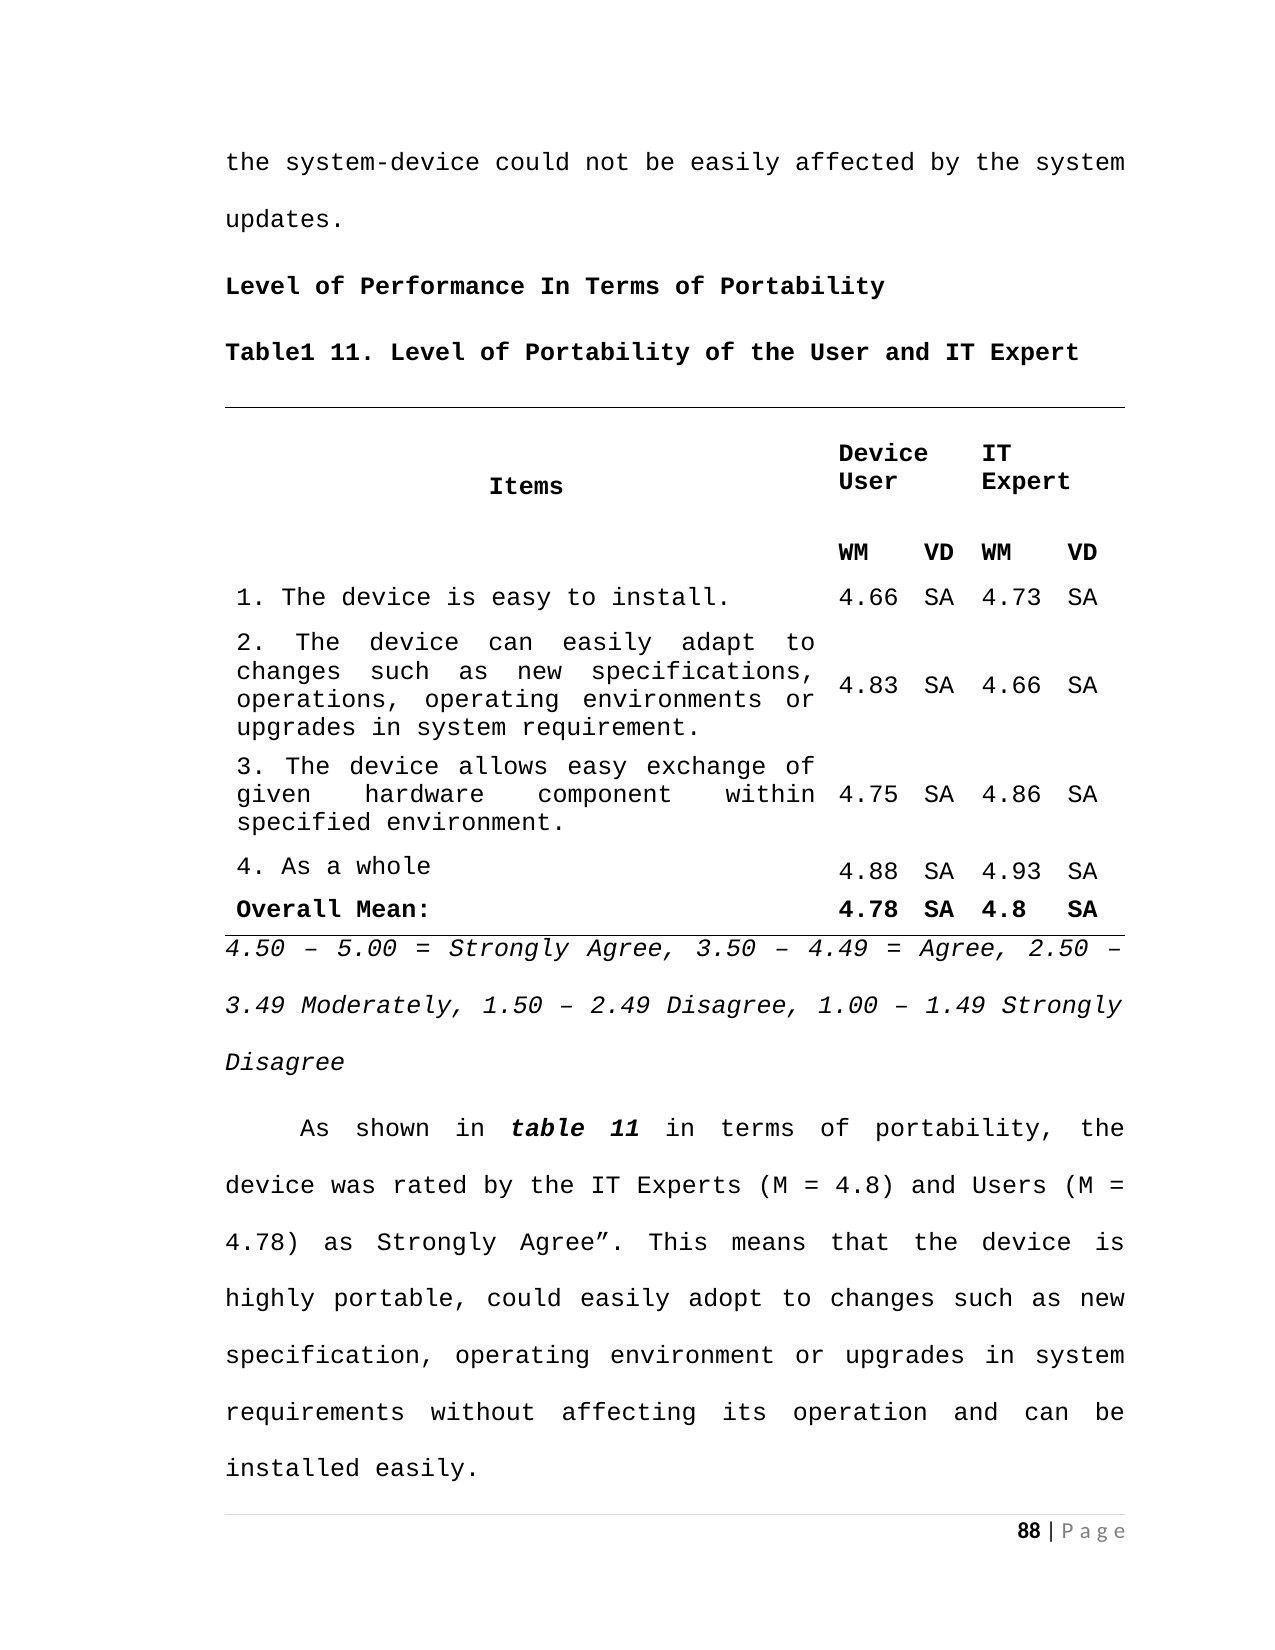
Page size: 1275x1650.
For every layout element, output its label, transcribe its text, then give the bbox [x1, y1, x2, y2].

table_cell SA [1056, 897, 1125, 935]
table_cell 4.8 [970, 897, 1056, 935]
table_cell SA [1056, 753, 1125, 848]
table_cell 4.66 [970, 630, 1056, 753]
table_cell 4.75 [827, 753, 913, 848]
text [225, 150, 1125, 235]
table_cell SA [1056, 848, 1125, 897]
table_cell WM [827, 540, 913, 578]
table_cell 4.73 [970, 578, 1056, 630]
table_cell VD [913, 540, 970, 578]
table_cell 4.66 [827, 578, 913, 630]
table_cell SA [913, 753, 970, 848]
table_cell 2. The device can easily adapt to changes such as new specifications, operations, operating environments or upgrades in system requirement. [225, 630, 827, 753]
table_cell SA [913, 578, 970, 630]
table_header Device User [827, 408, 970, 540]
table_cell 1. The device is easy to install. [225, 578, 827, 630]
text Level of Performance In Terms of Portability [225, 273, 1125, 302]
table_cell 4.93 [970, 848, 1056, 897]
text 4.50 – 5.00 = Strongly Agree, 3.50 – 4.49 = Agree, 2.50 – 3.49 Moderately, 1.50 – 2.49 Disagree, 1.00 – 1.49 Strongly Disagree [225, 936, 1125, 1078]
table_cell SA [913, 897, 970, 935]
table_cell 4. As a whole [225, 848, 827, 897]
table_header IT Expert [970, 408, 1125, 540]
table_cell Overall Mean: [225, 897, 827, 935]
table_cell VD [1056, 540, 1125, 578]
table_cell SA [1056, 578, 1125, 630]
table_cell 4.88 [827, 848, 913, 897]
table_cell 4.86 [970, 753, 1056, 848]
table_cell 4.78 [827, 897, 913, 935]
text Table1 11. Level of Portability of the User and IT Expert [225, 340, 1125, 368]
table_cell 4.83 [827, 630, 913, 753]
table_cell SA [913, 630, 970, 753]
text As shown in table 11 in terms of portability, the device was rated by the IT Experts (M = 4.8) and Users (M = 4.78) as Strongly Agree”. This means that the device is highly portable, could easily adopt to changes such as new specification, operating environment or upgrades in system requirements without affecting its operation and can be installed easily. [225, 1116, 1125, 1484]
table_cell WM [970, 540, 1056, 578]
table_cell SA [913, 848, 970, 897]
table_header Items [225, 408, 827, 578]
table_cell SA [1056, 630, 1125, 753]
table_cell 3. The device allows easy exchange of given hardware component within specified environment. [225, 753, 827, 848]
